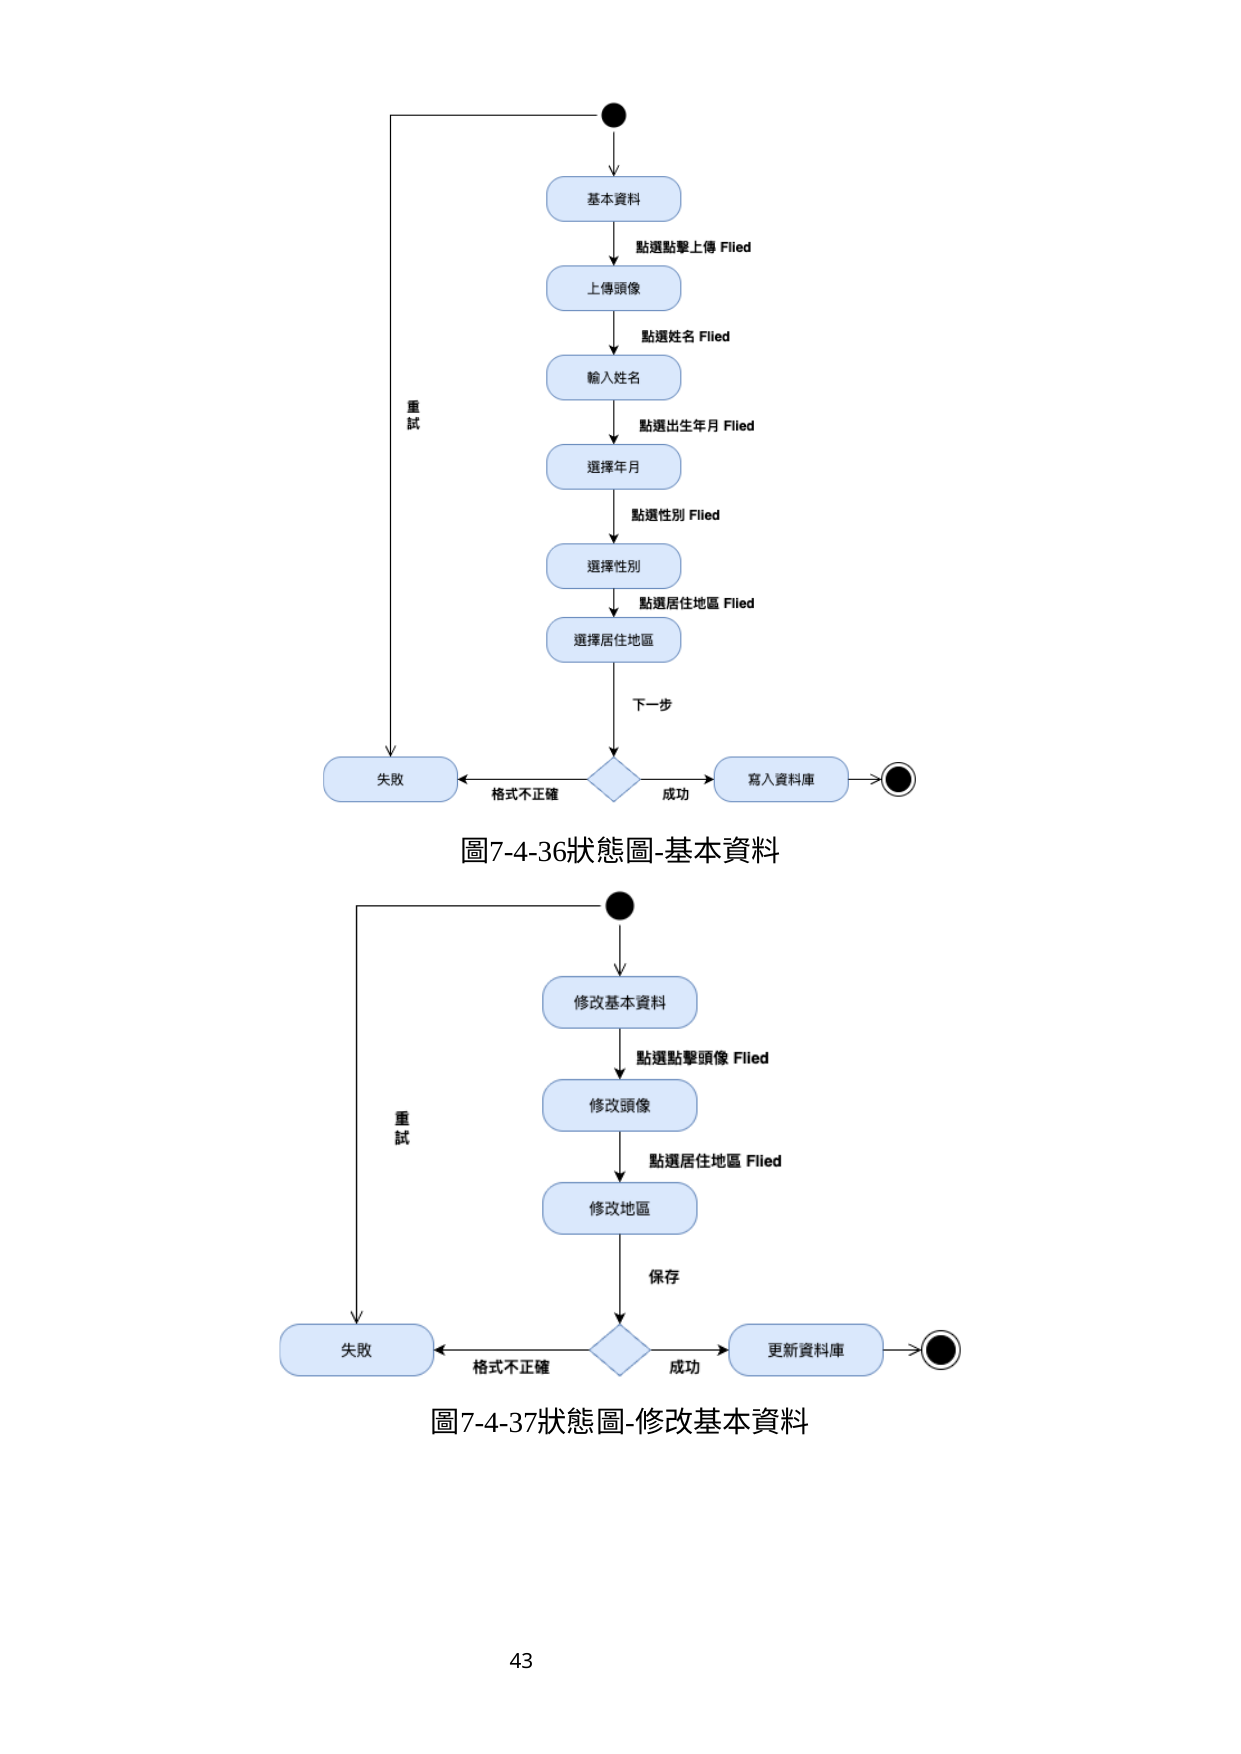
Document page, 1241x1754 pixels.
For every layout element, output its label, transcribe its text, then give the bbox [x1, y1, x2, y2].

picture [323, 98, 917, 809]
picture [279, 886, 961, 1383]
